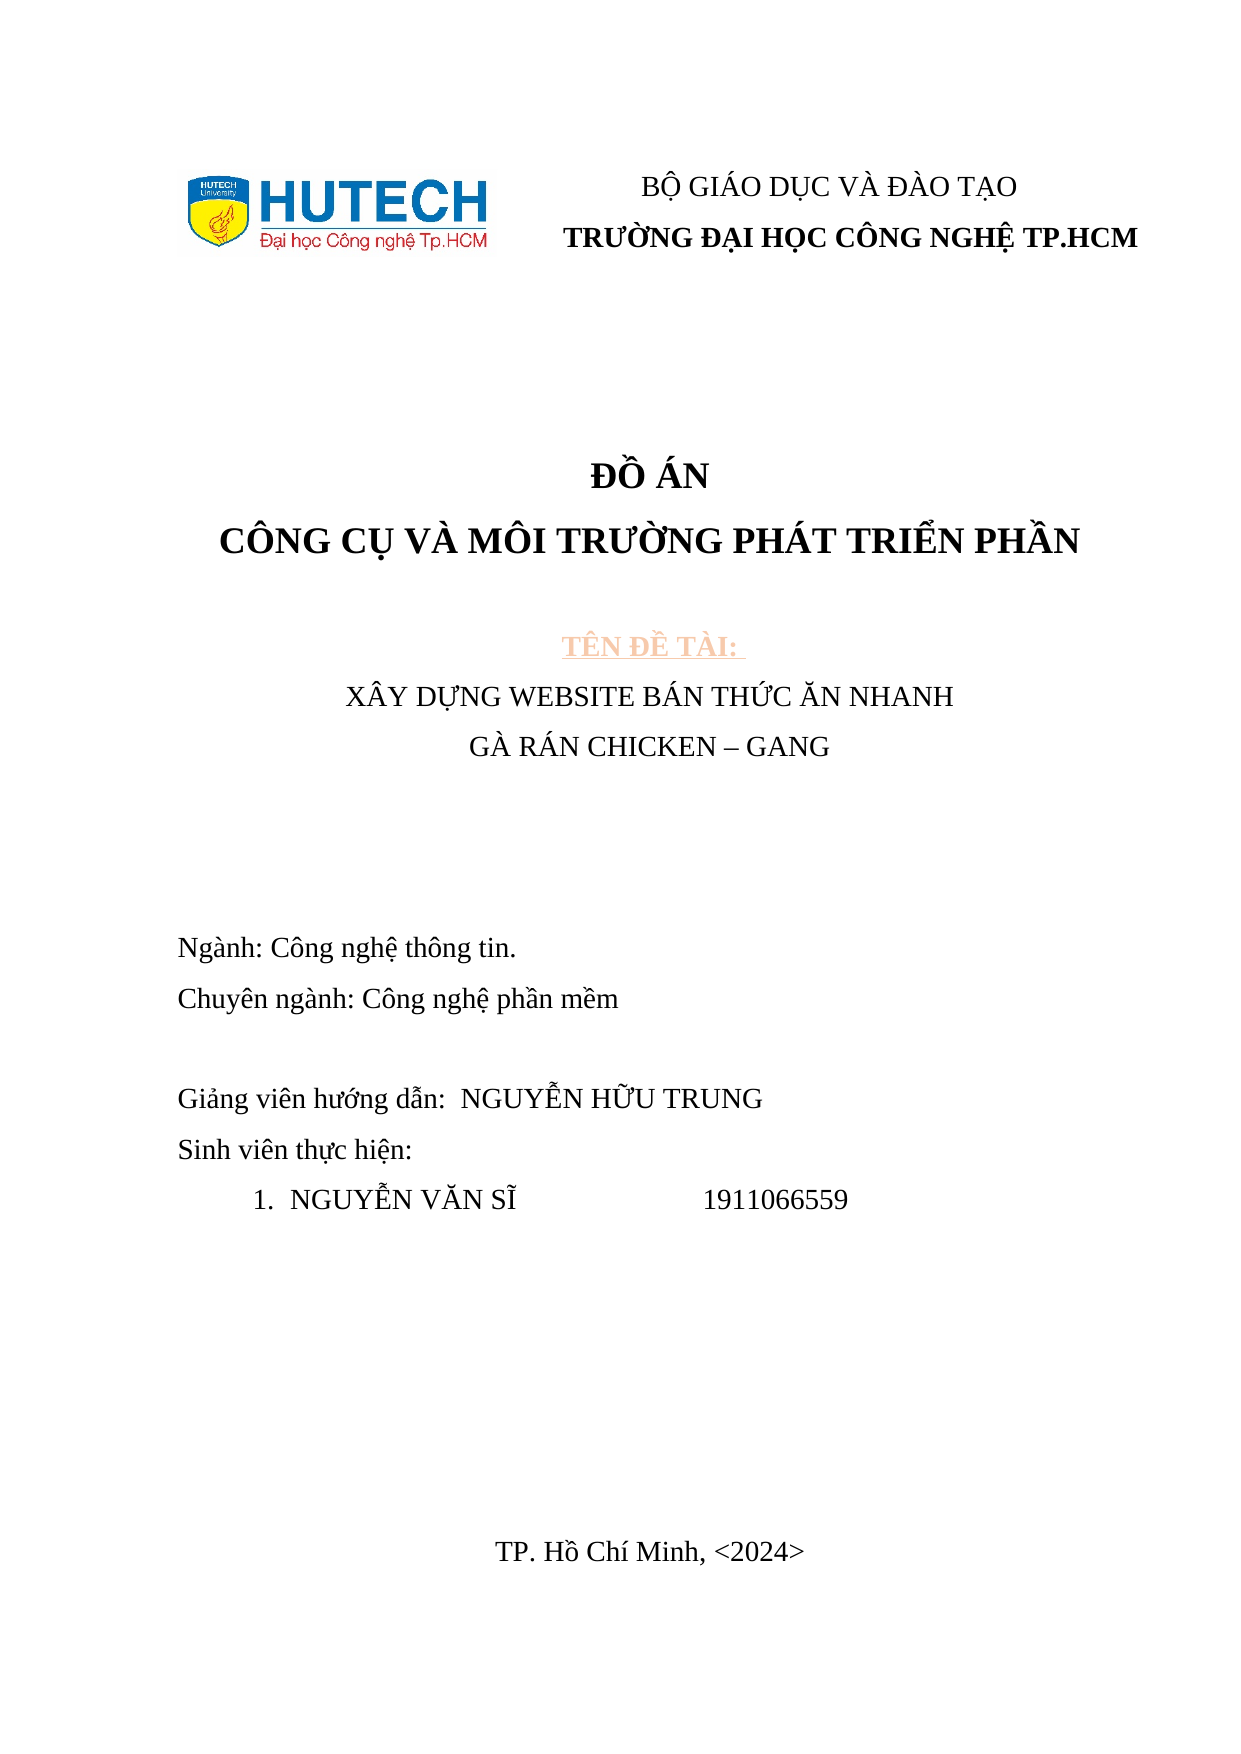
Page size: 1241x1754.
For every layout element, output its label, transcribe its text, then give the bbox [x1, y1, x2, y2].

text ĐỒ ÁN [177, 454, 1122, 497]
text Chuyên ngành: Công nghệ phần mềm [177, 981, 1122, 1014]
text Ngành: Công nghệ thông tin. [177, 931, 1122, 964]
table_header [167, 170, 520, 280]
text TP. Hồ Chí Minh, <2024> [177, 1534, 1122, 1568]
text CÔNG CỤ VÀ MÔI TRƯỜNG PHÁT TRIỂN PHẦN [177, 518, 1122, 562]
text XÂY DỰNG WEBSITE BÁN THỨC ĂN NHANH [177, 679, 1122, 712]
table_header BỘ GIÁO DỤC VÀ ĐÀO TẠO TRƯỜNG ĐẠI HỌC CÔNG NGHỆ TP.HCM [521, 170, 1181, 280]
picture [177, 169, 498, 257]
text Sinh viên thực hiện: [177, 1132, 1122, 1165]
text Giảng viên hướng dẫn: NGUYỄN HỮU TRUNG [177, 1081, 1122, 1115]
list NGUYỄN VĂN SĨ 1911066559 [252, 1182, 1122, 1216]
text TÊN ĐỀ TÀI: [177, 629, 1122, 662]
text GÀ RÁN CHICKEN – GANG [177, 729, 1122, 763]
